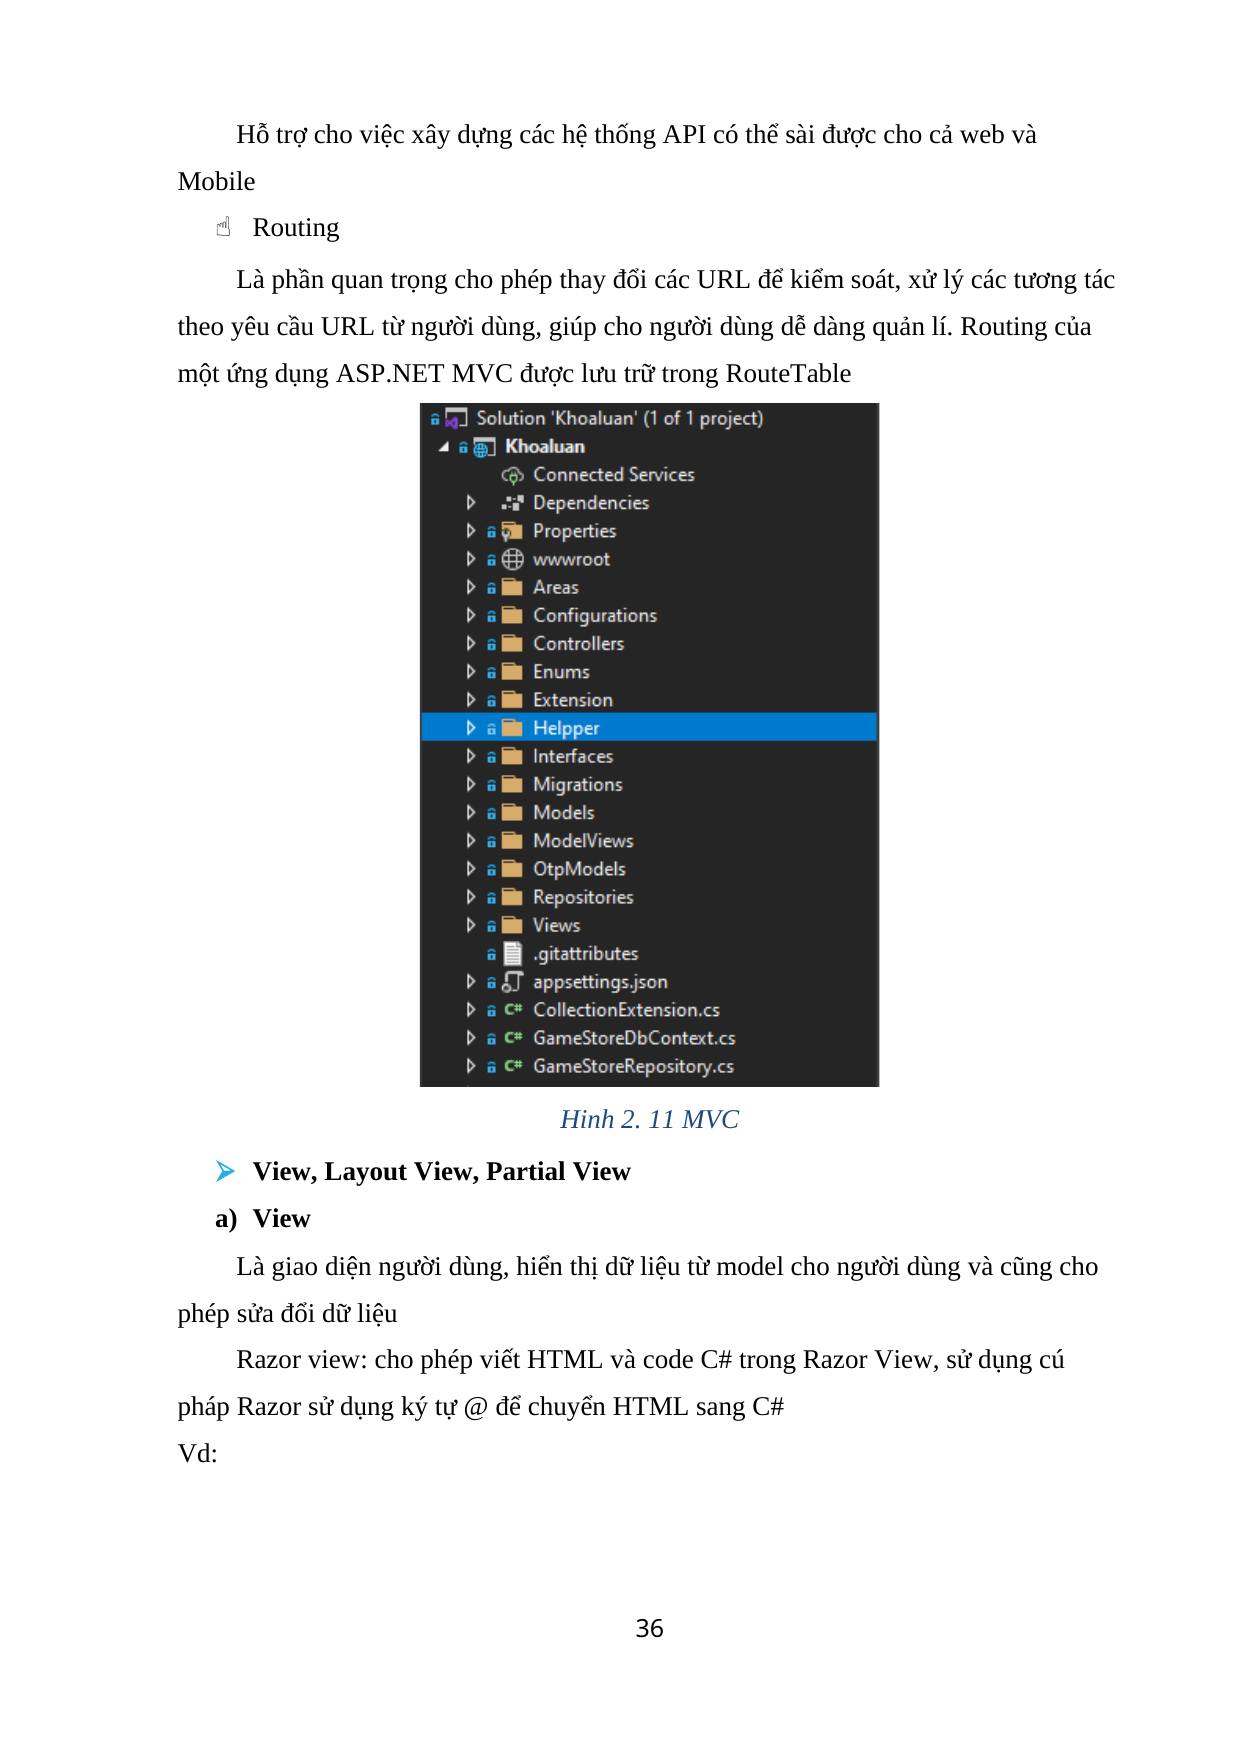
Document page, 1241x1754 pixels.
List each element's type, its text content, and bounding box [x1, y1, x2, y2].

text Vd: [177, 1437, 1122, 1468]
text Hinh 2. 11 MVC [177, 1103, 1122, 1134]
text Là phần quan trọng cho phép thay đổi các URL để kiểm soát, xử lý các tương tác theo yêu cầu URL từ người dùng, giúp cho người dùng dễ dàng quản lí. Routing của một ứng dụng ASP.NET MVC được lưu trữ trong RouteTable [177, 263, 1122, 388]
picture [419, 403, 880, 1087]
text Là giao diện người dùng, hiển thị dữ liệu từ model cho người dùng và cũng cho phép sửa đổi dữ liệu [177, 1250, 1122, 1328]
list View, Layout View, Partial View [215, 1155, 1122, 1187]
text Hỗ trợ cho việc xây dựng các hệ thống API có thể sài được cho cả web và Mobile [177, 118, 1122, 196]
text Razor view: cho phép viết HTML và code C# trong Razor View, sử dụng cú pháp Razor sử dụng ký tự @ để chuyển HTML sang C# [177, 1343, 1122, 1421]
list Routing [215, 211, 1122, 243]
list View [215, 1202, 1122, 1233]
